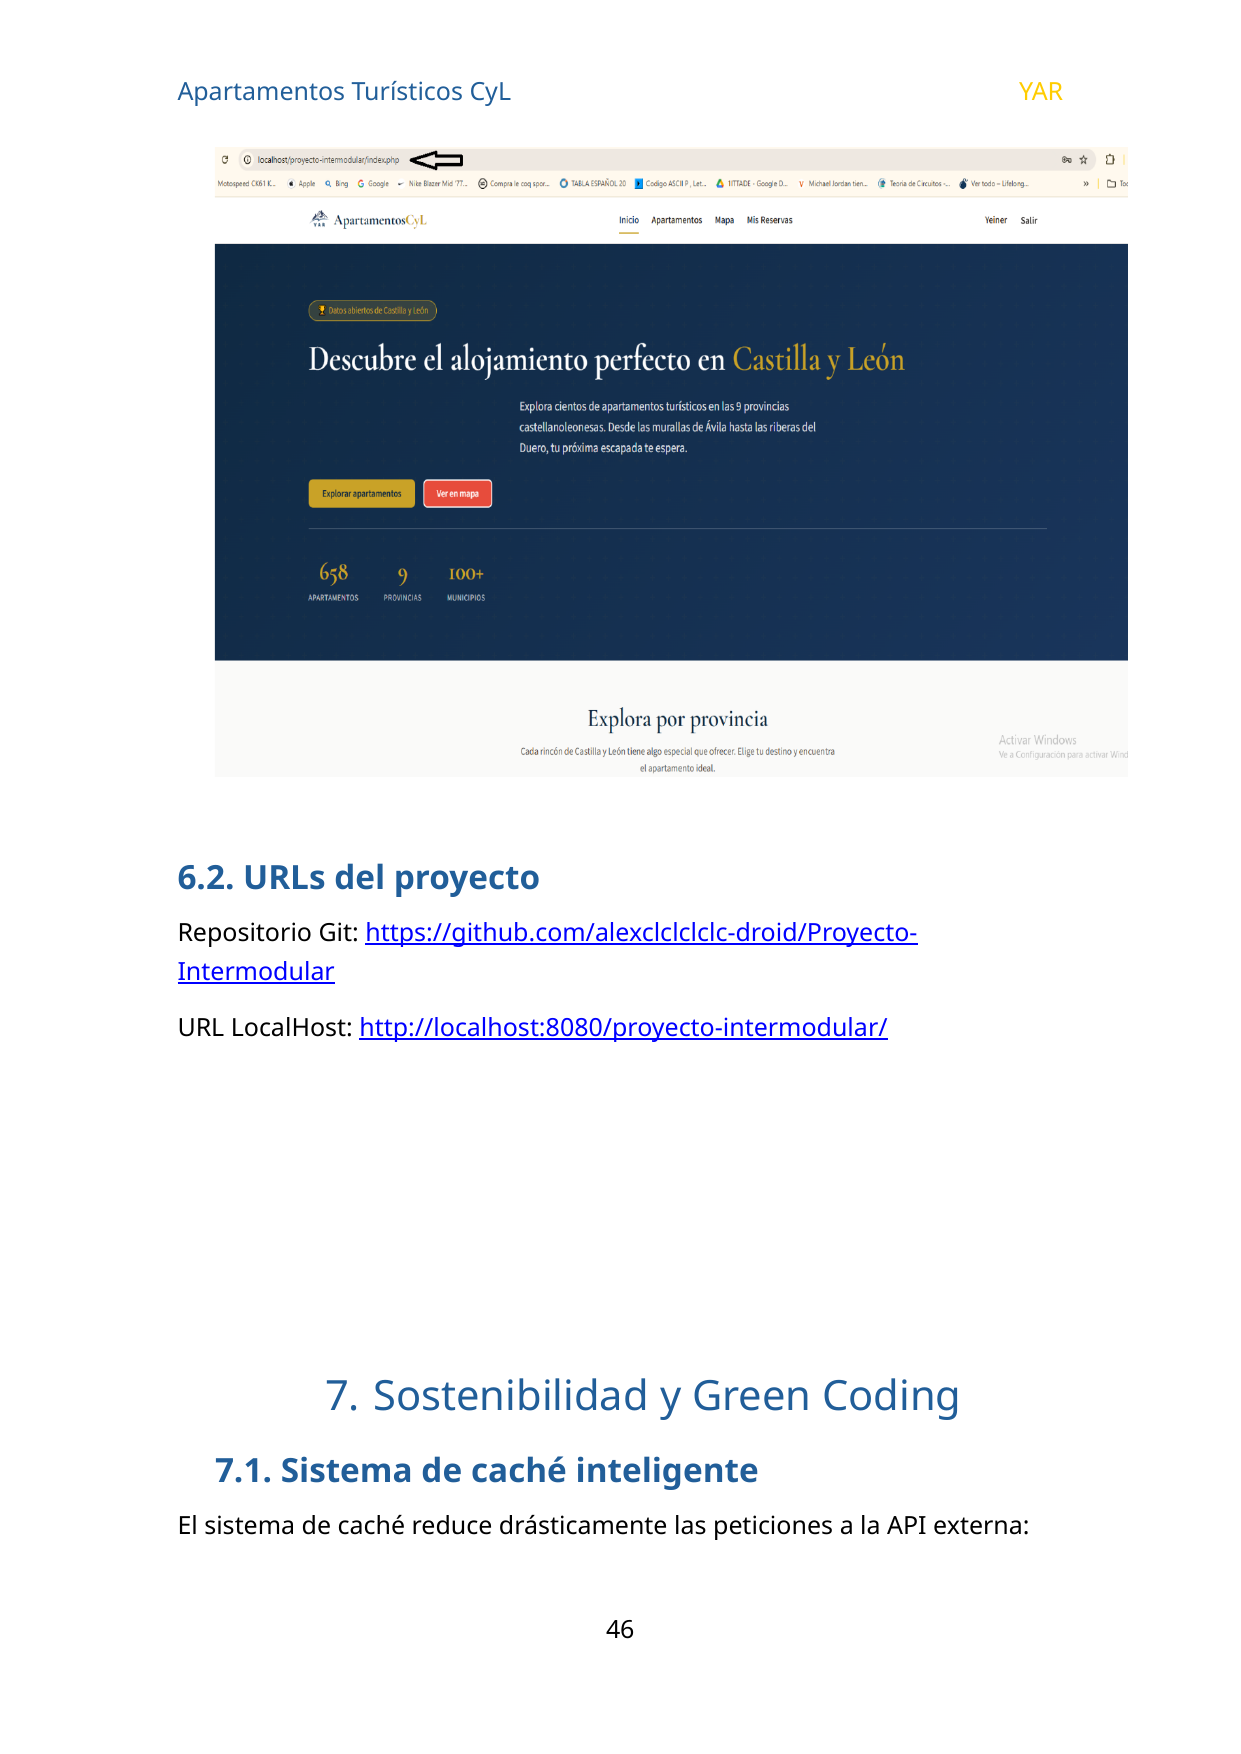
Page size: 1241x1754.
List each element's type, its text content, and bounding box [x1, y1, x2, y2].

subtitle 6.2. URLs del proyecto [177, 854, 1063, 899]
picture [214, 147, 1128, 777]
subtitle Sostenibilidad y Green Coding [325, 1365, 1063, 1422]
text Repositorio Git: https://github.com/alexclclclclc-droid/Proyecto-Intermodular [177, 914, 1063, 988]
subtitle 7.1. Sistema de caché inteligente [177, 1447, 1063, 1493]
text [177, 1508, 1063, 1581]
text URL LocalHost: http://localhost:8080/proyecto-intermodular/ [177, 1009, 1063, 1043]
